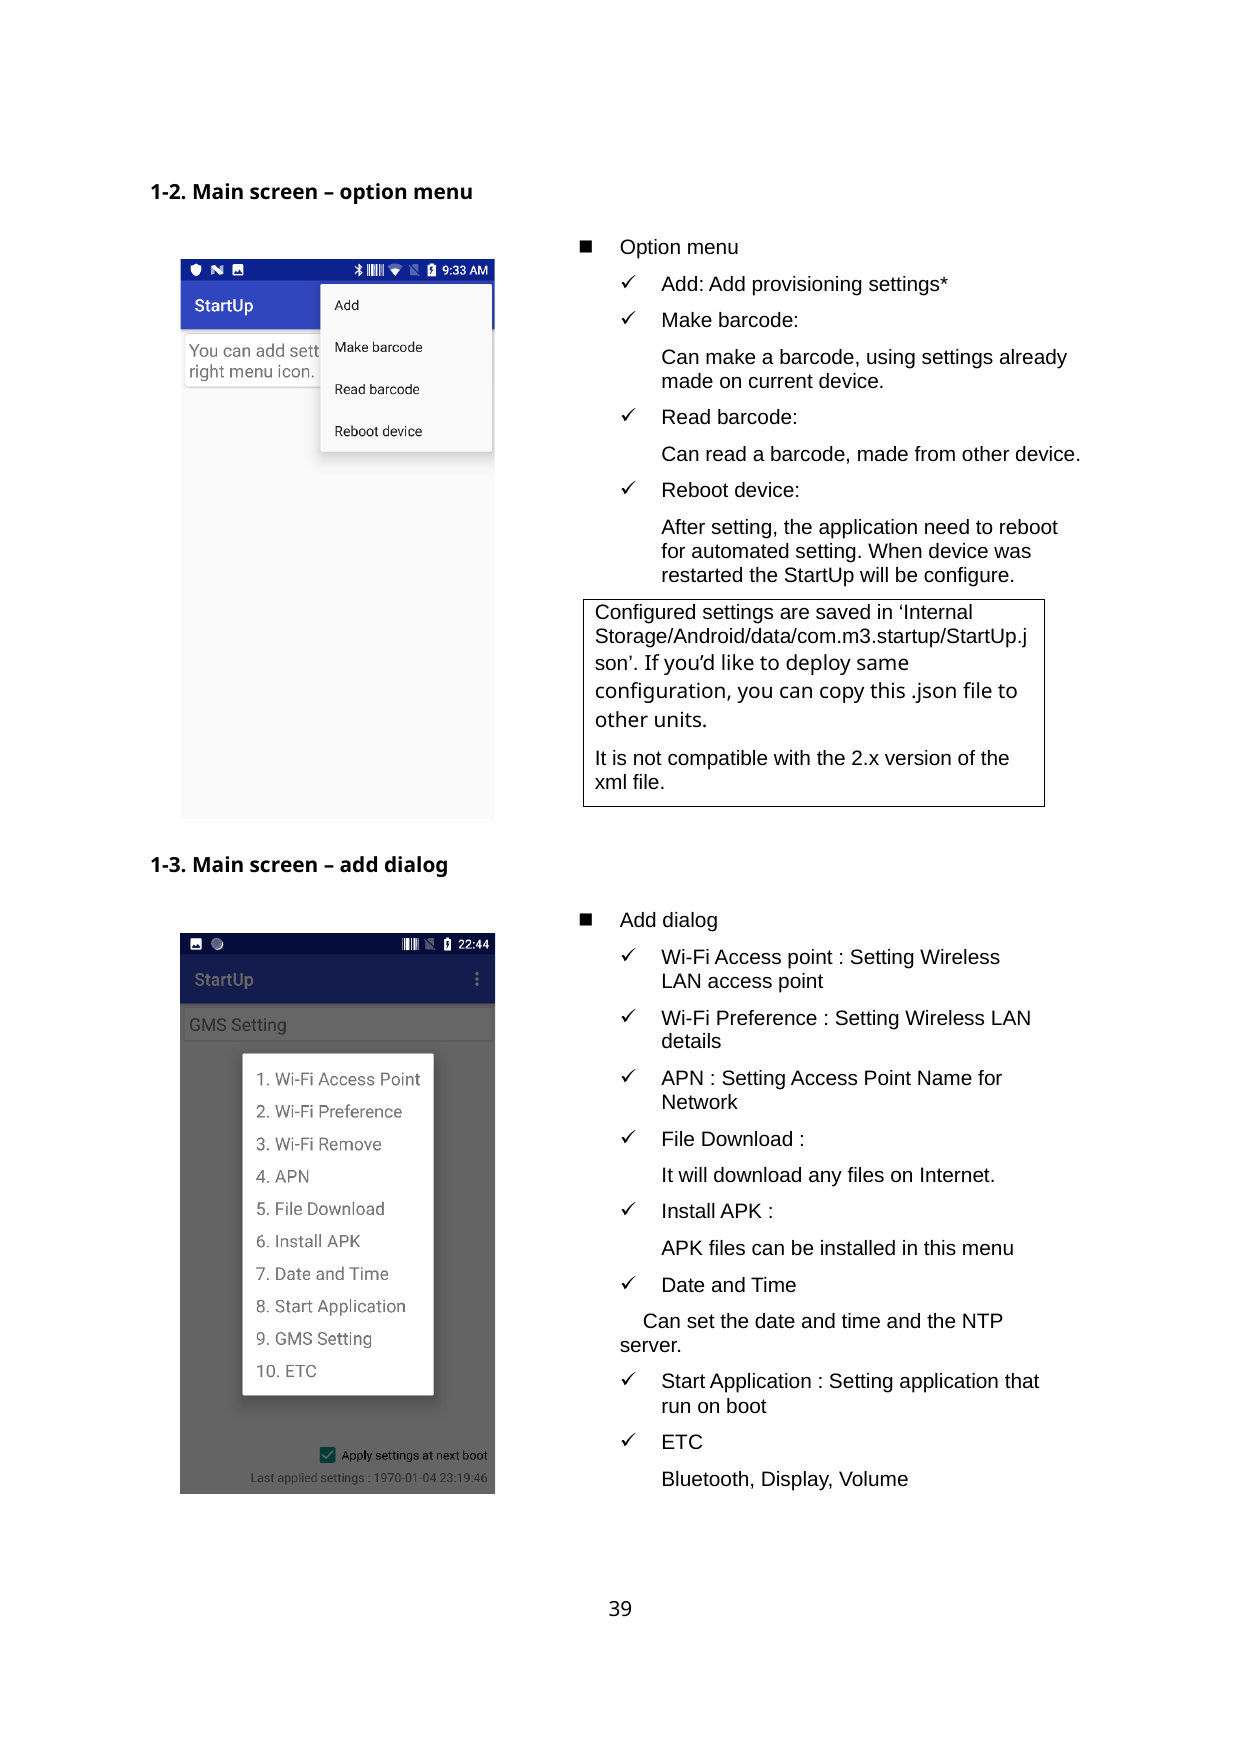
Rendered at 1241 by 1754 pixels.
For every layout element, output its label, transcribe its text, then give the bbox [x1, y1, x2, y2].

picture [180, 259, 495, 819]
table_header [150, 235, 525, 822]
picture [180, 933, 495, 1494]
table_header Option menu Add: Add provisioning settings* Make barcode: Can make a barcode, using settings already made on current device. Read barcode: Can read a barcode, made from other device. Reboot device: After setting, the application need to reboot for automated setting. When device was restarted the StartUp will be configure. [525, 235, 1095, 822]
table_header Add dialog Wi-Fi Access point : Setting Wireless LAN access point Wi-Fi Preference : Setting Wireless LAN details APN : Setting Access Point Name for Network File Download : It will download any files on Internet. Install APK : APK files can be installed in this menu Date and Time Can set the date and time and the NTP server. Start Application : Setting application that run on boot ETC Bluetooth, Display, Volume [525, 908, 1057, 1576]
subtitle 1-3. Main screen – add dialog [150, 851, 1090, 879]
subtitle 1-2. Main screen – option menu [150, 177, 1090, 206]
table_header [150, 908, 525, 1576]
